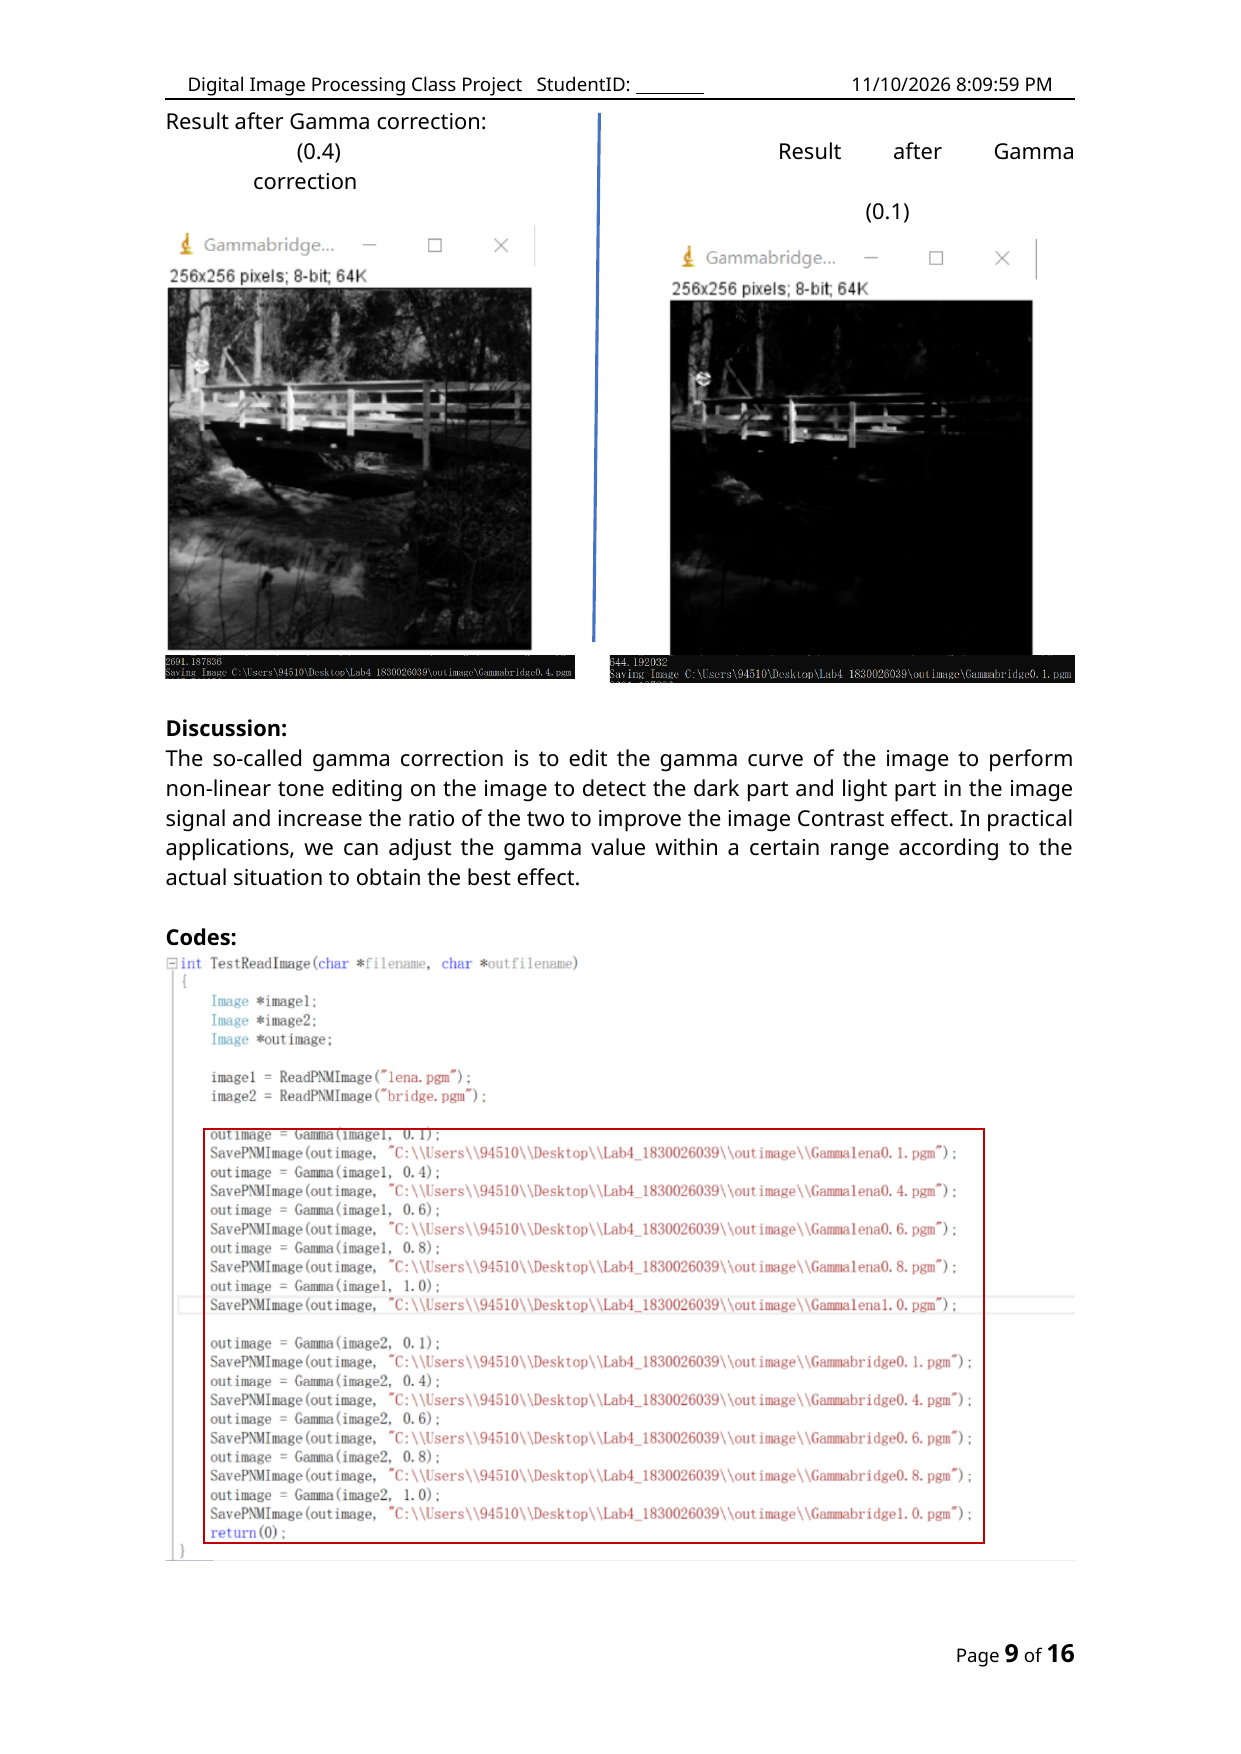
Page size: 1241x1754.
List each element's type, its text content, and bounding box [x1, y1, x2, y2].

text Codes: [165, 922, 1075, 951]
text Discussion: [165, 713, 1075, 743]
text (0.4) Result after Gamma correction [601, 136, 1075, 196]
picture [165, 225, 536, 654]
picture [165, 951, 1075, 1561]
picture [609, 239, 1075, 683]
text Result after Gamma correction: [165, 106, 1075, 136]
text (0.1) [822, 196, 1075, 226]
text (0.4) Result after Gamma correction [253, 136, 597, 196]
picture [165, 655, 575, 679]
text The so-called gamma correction is to edit the gamma curve of the image to perform non-linear tone editing on the image to detect the dark part and light part in the image signal and increase the ratio of the two to improve the image Contrast effect. In practical applications, we can adjust the gamma value within a certain range according to the actual situation to obtain the best effect. [165, 743, 1075, 892]
